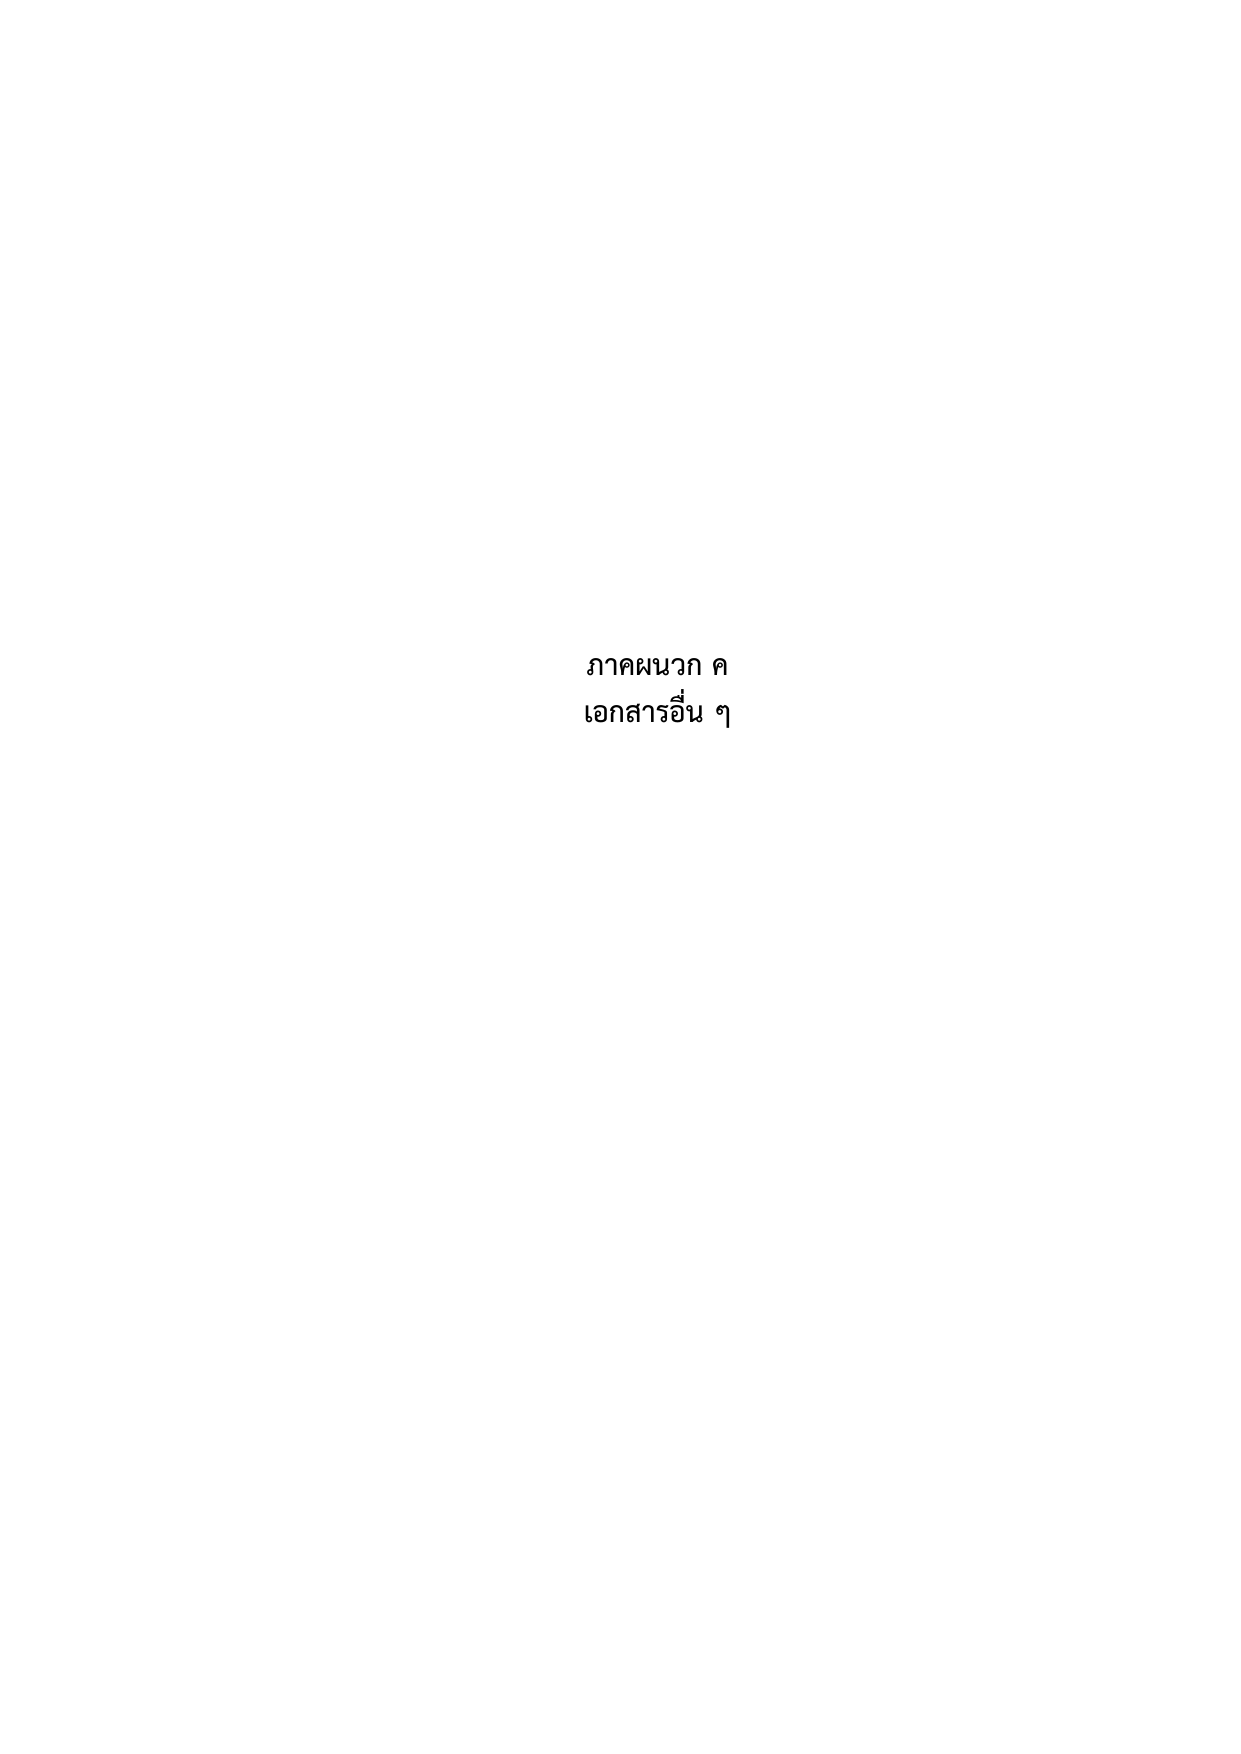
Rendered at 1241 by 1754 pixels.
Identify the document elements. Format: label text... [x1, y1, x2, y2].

subtitle ภาคผนวก ค เอกสารอื่น ๆ [195, 639, 1120, 733]
